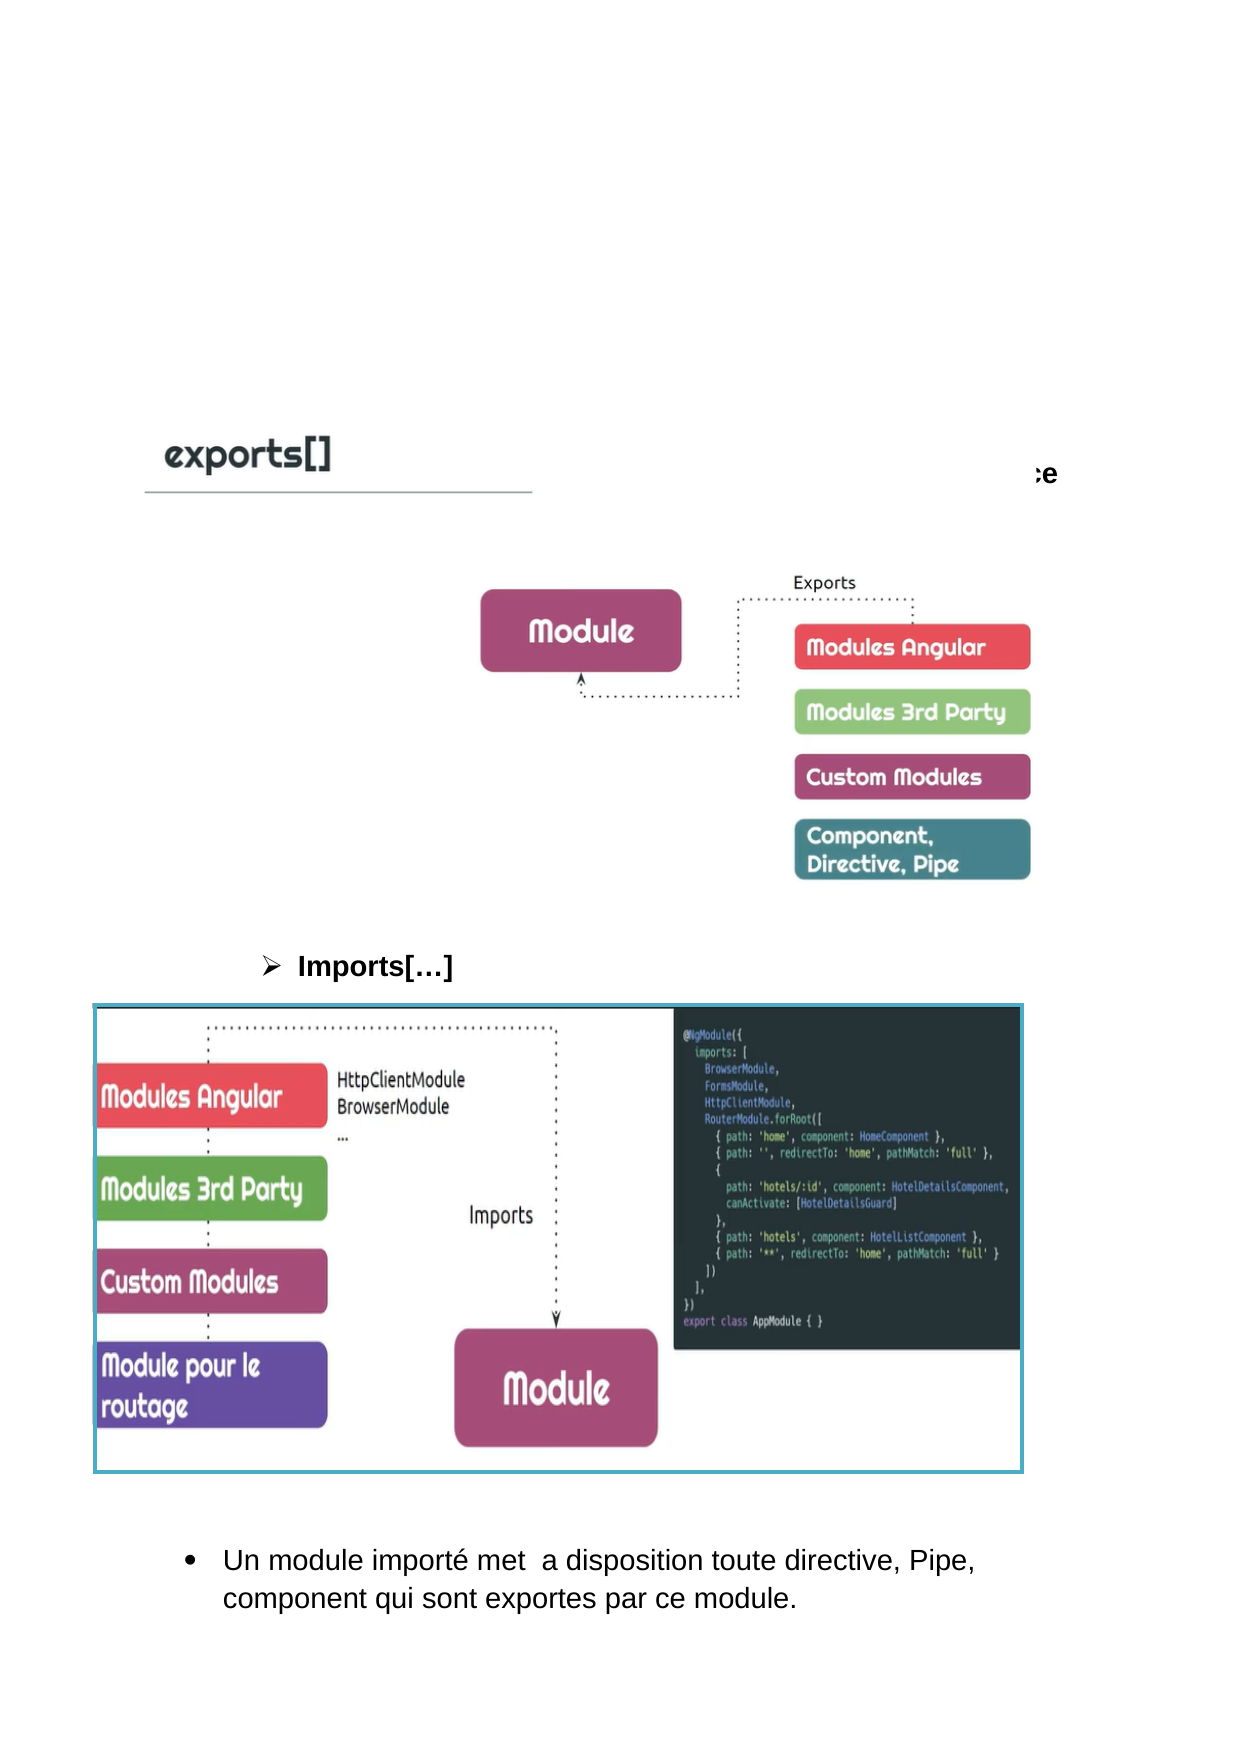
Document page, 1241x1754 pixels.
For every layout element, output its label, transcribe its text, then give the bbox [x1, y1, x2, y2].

picture [144, 417, 1037, 891]
picture [97, 1007, 1020, 1470]
list Imports[…] [260, 949, 1093, 983]
list Un module importé met a disposition toute directive, Pipe, component qui sont exportes par ce module. [185, 1543, 1093, 1615]
